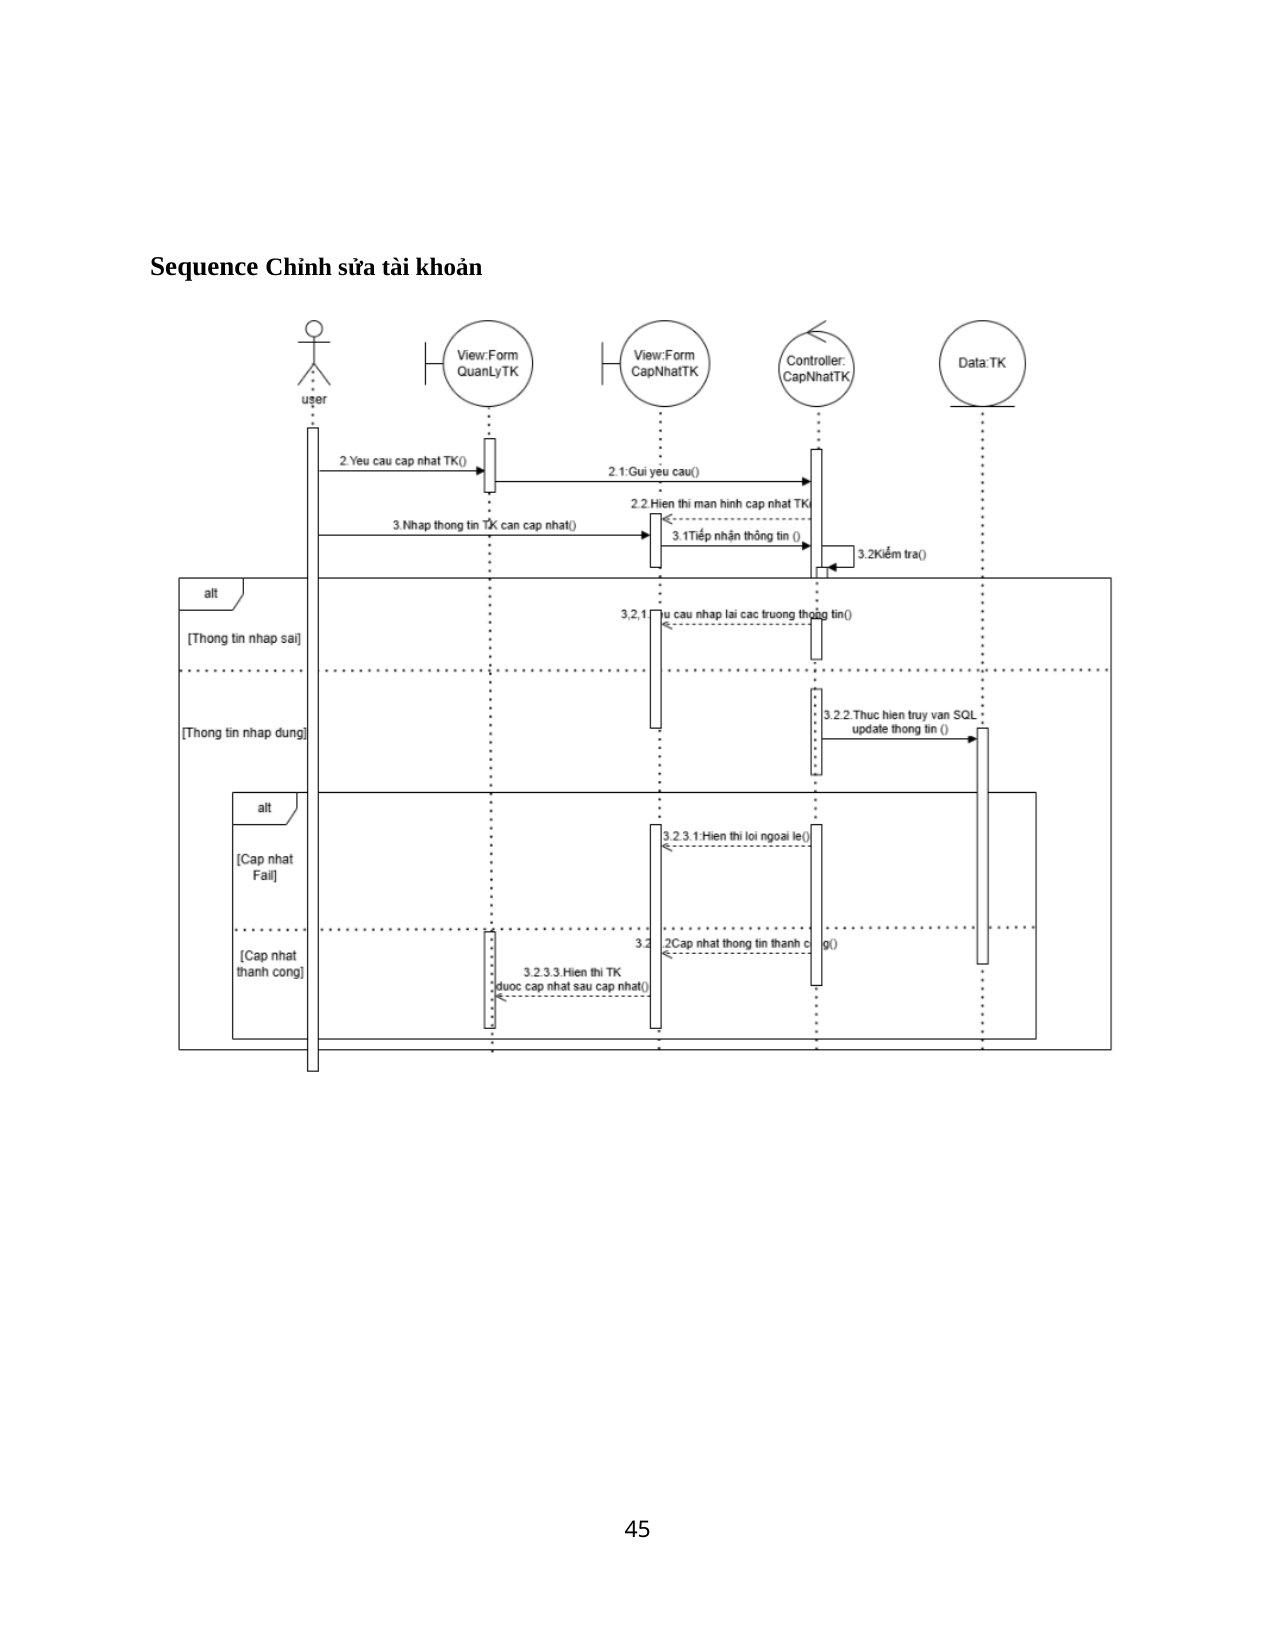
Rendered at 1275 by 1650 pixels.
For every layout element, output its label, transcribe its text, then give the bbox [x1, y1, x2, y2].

picture [150, 300, 1125, 1085]
text Sequence Chỉnh sửa tài khoản [150, 250, 1125, 282]
